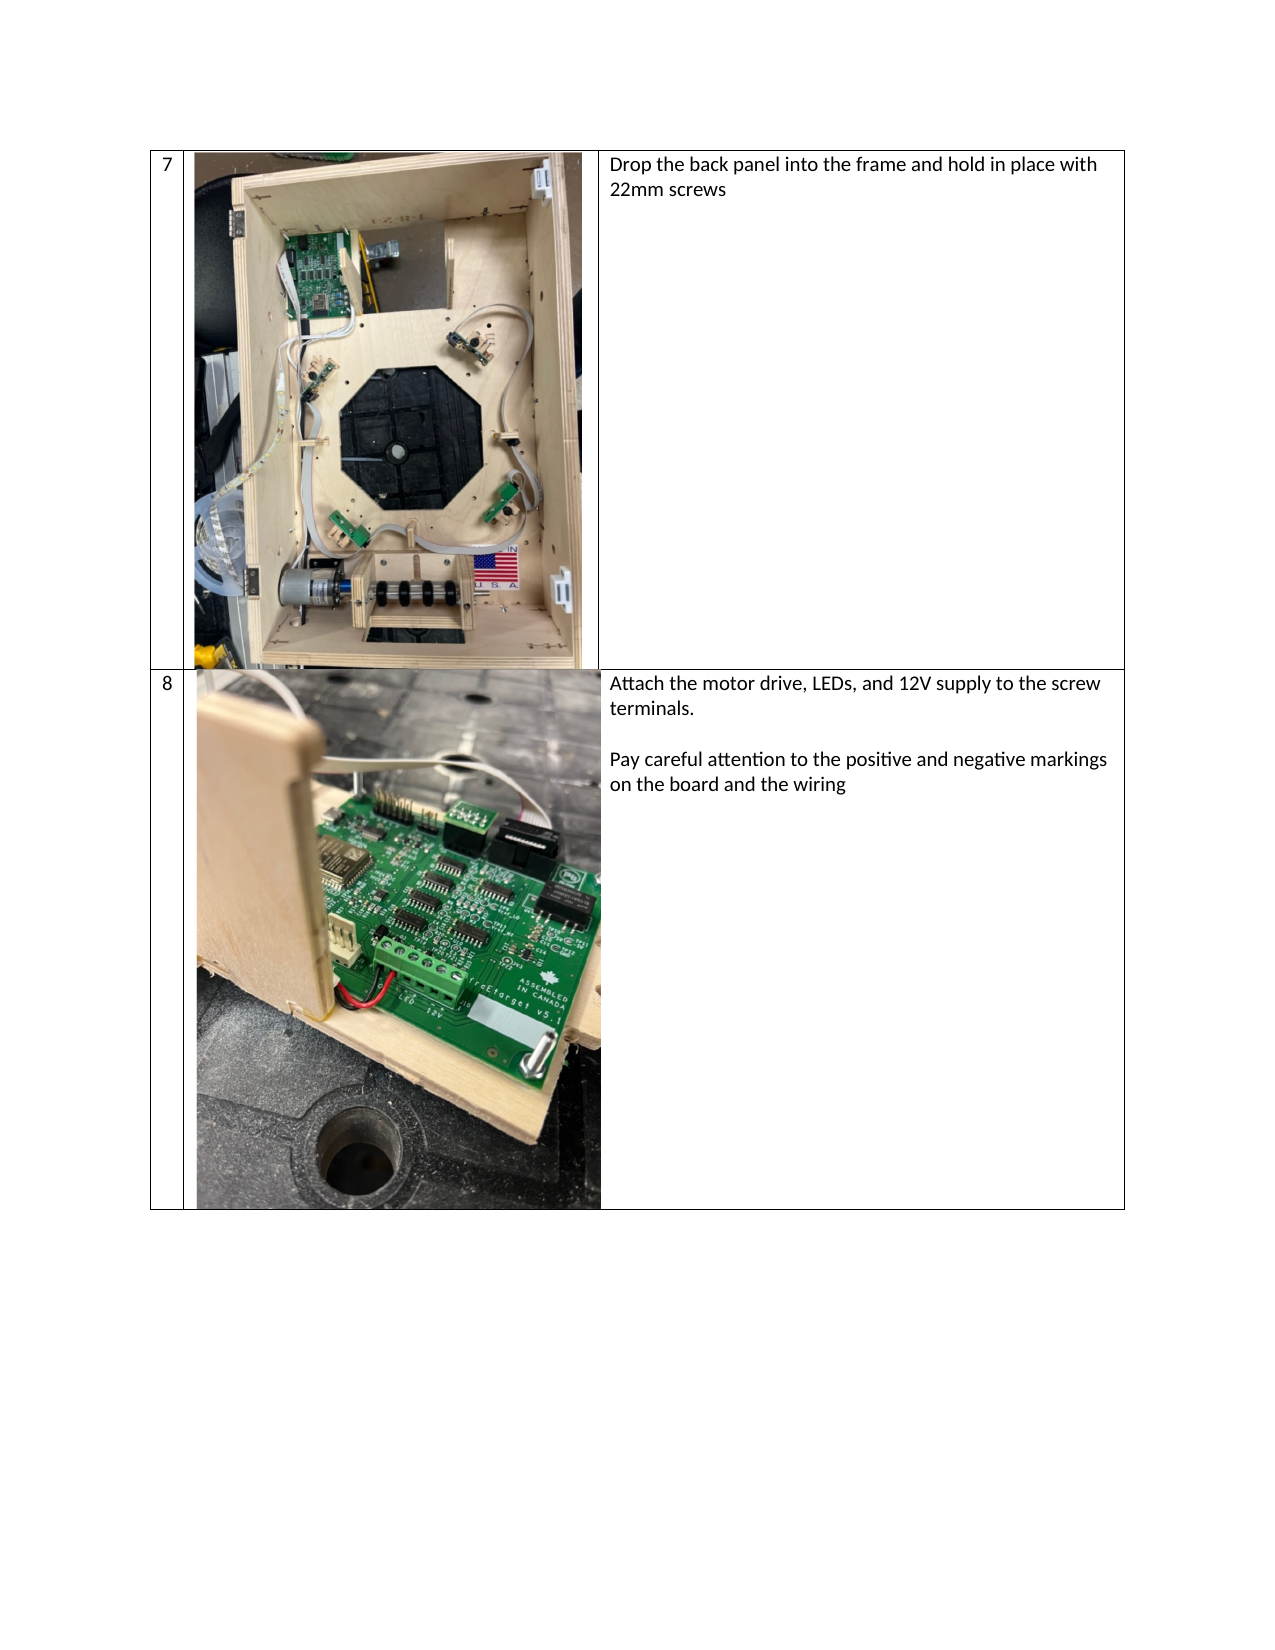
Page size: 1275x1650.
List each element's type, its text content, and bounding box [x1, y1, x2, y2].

table_cell 7 [151, 151, 183, 669]
table_cell Drop the back panel into the frame and hold in place with 22mm screws [599, 151, 1124, 669]
table_cell Attach the motor drive, LEDs, and 12V supply to the screw terminals. Pay careful attention to the positive and negative markings on the board and the wiring [601, 670, 1124, 1209]
picture [197, 670, 601, 1209]
table_cell 8 [151, 670, 183, 1209]
table_cell [184, 670, 196, 1209]
picture [195, 153, 582, 668]
table_cell [184, 151, 598, 669]
